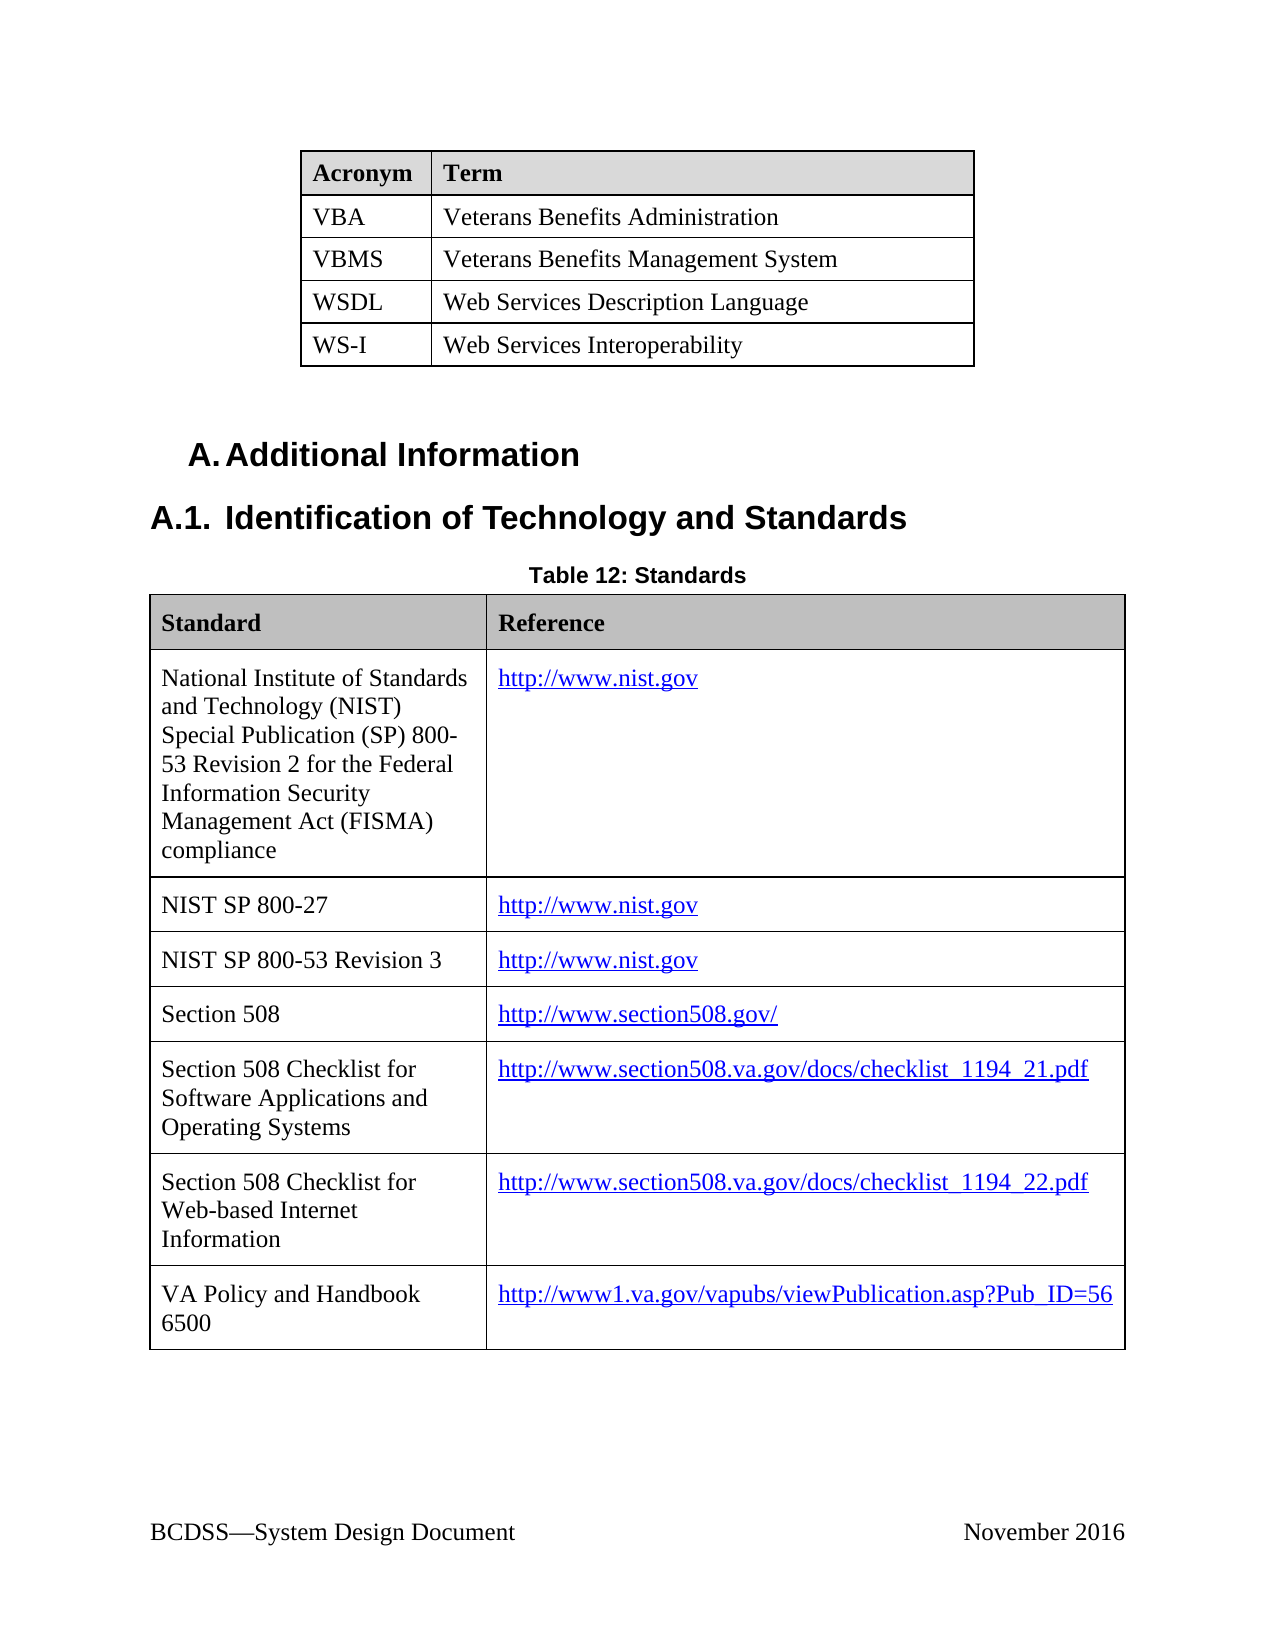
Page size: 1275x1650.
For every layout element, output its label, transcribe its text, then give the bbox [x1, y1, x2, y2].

text Additional Information [187, 435, 1125, 473]
table_cell http://www.nist.gov [487, 650, 1124, 876]
table_cell http://www.nist.gov [487, 932, 1124, 986]
table_cell http://www.section508.gov/ [487, 987, 1124, 1041]
table_cell Veterans Benefits Administration [432, 196, 973, 237]
table_cell Veterans Benefits Management System [432, 238, 973, 279]
table_cell VA Policy and Handbook 6500 [151, 1266, 486, 1349]
table_cell http://www.section508.va.gov/docs/checklist_1194_21.pdf [487, 1042, 1124, 1153]
table_cell Web Services Interoperability [432, 324, 973, 365]
table_cell NIST SP 800-27 [151, 878, 486, 931]
table_cell Web Services Description Language [432, 281, 973, 322]
table_cell VBA [302, 196, 431, 237]
table_cell VBMS [302, 238, 431, 279]
table_cell http://www1.va.gov/vapubs/viewPublication.asp?Pub_ID=56 [487, 1266, 1124, 1349]
table_cell Section 508 [151, 987, 486, 1041]
table_header Term [432, 152, 973, 194]
list Identification of Technology and Standards [150, 498, 1125, 537]
table_header Standard [151, 595, 486, 649]
table_cell National Institute of Standards and Technology (NIST) Special Publication (SP) 800-53 Revision 2 for the Federal Information Security Management Act (FISMA) compliance [151, 650, 486, 876]
table_header Acronym [302, 152, 431, 194]
table_cell http://www.nist.gov [487, 878, 1124, 931]
table_cell WS-I [302, 324, 431, 365]
table_cell Section 508 Checklist for Web-based Internet Information [151, 1154, 486, 1265]
table_cell NIST SP 800-53 Revision 3 [151, 932, 486, 986]
table_header Reference [487, 595, 1124, 649]
table_cell http://www.section508.va.gov/docs/checklist_1194_22.pdf [487, 1154, 1124, 1265]
table_cell WSDL [302, 281, 431, 322]
table_cell Section 508 Checklist for Software Applications and Operating Systems [151, 1042, 486, 1153]
